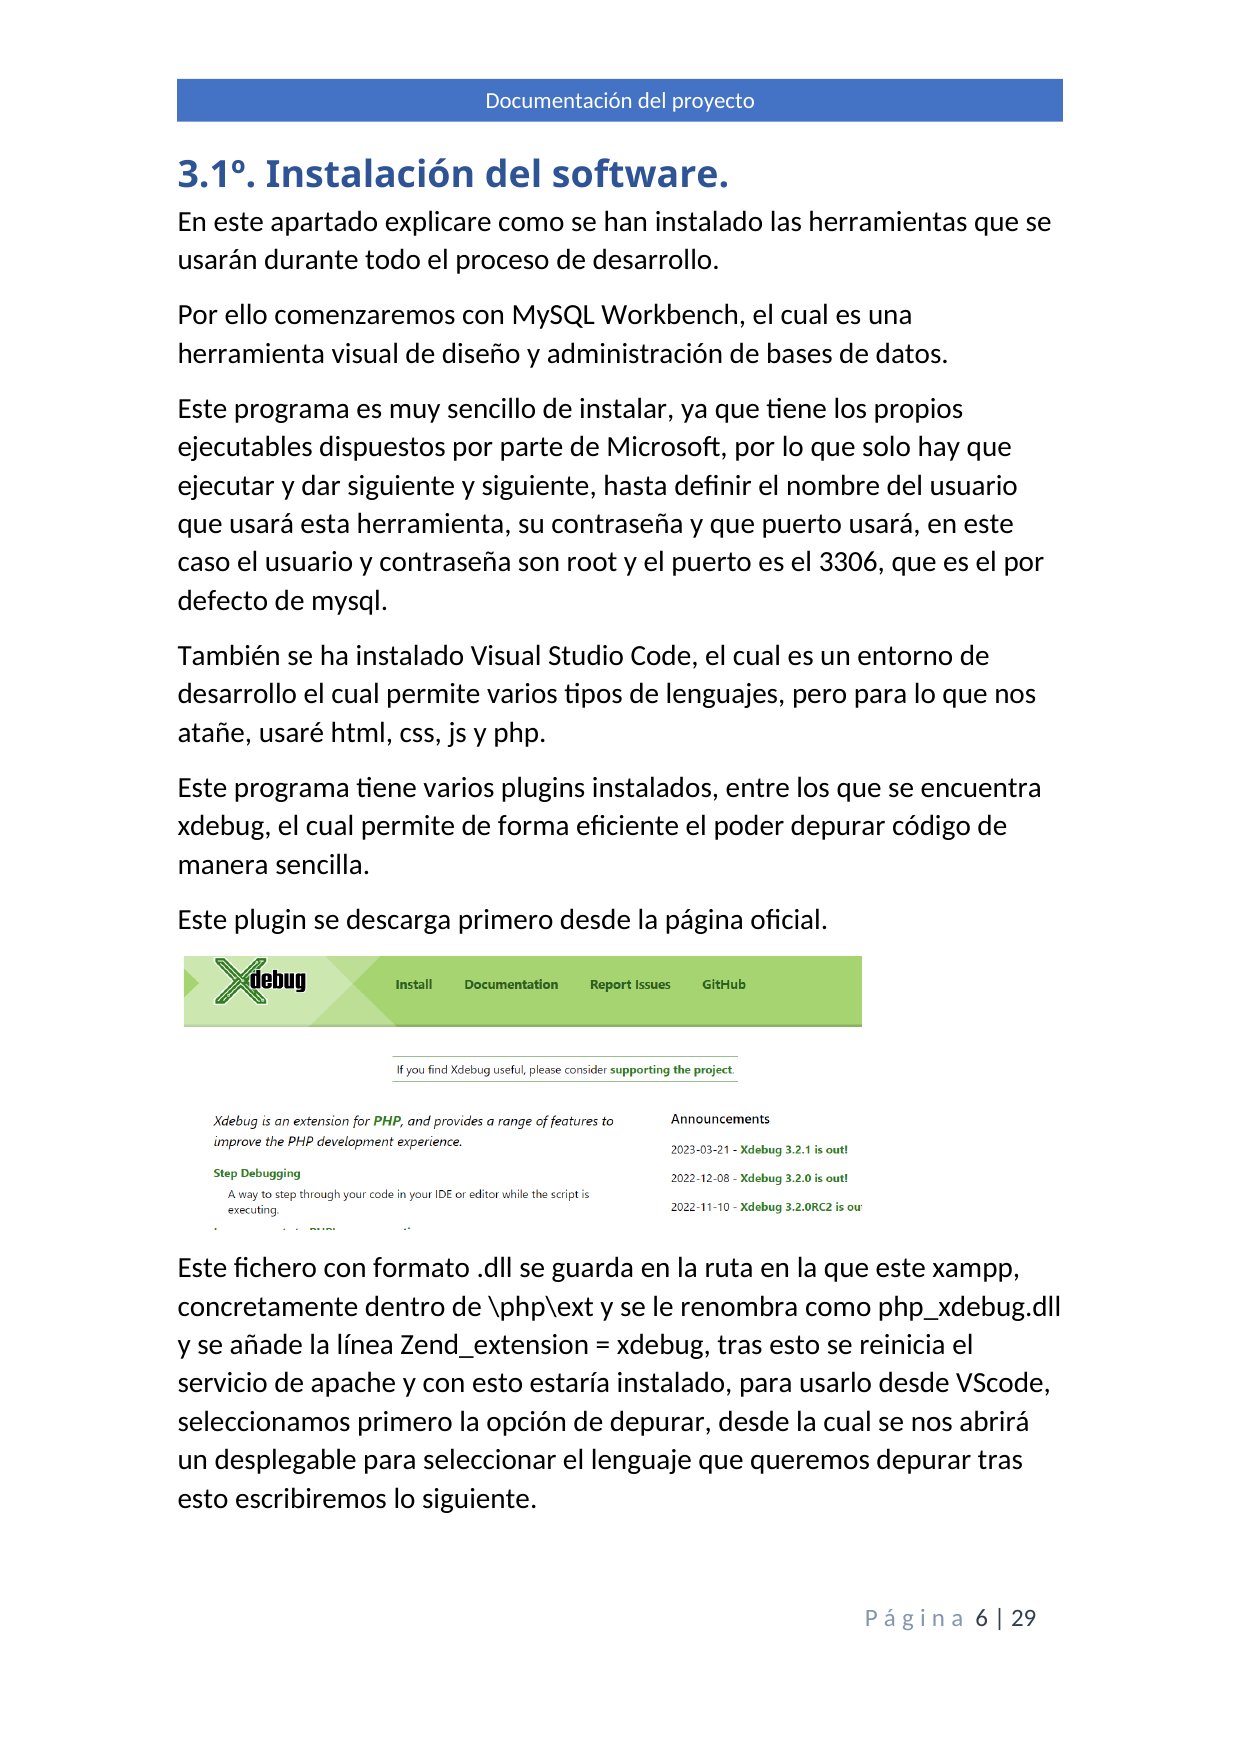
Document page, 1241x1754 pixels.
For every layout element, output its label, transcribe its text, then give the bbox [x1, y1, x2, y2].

text También se ha instalado Visual Studio Code, el cual es un entorno de desarrollo el cual permite varios tipos de lenguajes, pero para lo que nos atañe, usaré html, css, js y php. [177, 637, 1063, 749]
text En este apartado explicare como se han instalado las herramientas que se usarán durante todo el proceso de desarrollo. [177, 203, 1063, 277]
text Este plugin se descarga primero desde la página oficial. [177, 901, 1063, 937]
text Por ello comenzaremos con MySQL Workbench, el cual es una herramienta visual de diseño y administración de bases de datos. [177, 296, 1063, 370]
subtitle 3.1º. Instalación del software. [177, 148, 1063, 199]
text Este programa es muy sencillo de instalar, ya que tiene los propios ejecutables dispuestos por parte de Microsoft, por lo que solo hay que ejecutar y dar siguiente y siguiente, hasta definir el nombre del usuario que usará esta herramienta, su contraseña y que puerto usará, en este caso el usuario y contraseña son root y el puerto es el 3306, que es el por defecto de mysql. [177, 390, 1063, 618]
text Este fichero con formato .dll se guarda en la ruta en la que este xampp, concretamente dentro de \php\ext y se le renombra como php_xdebug.dll y se añade la línea Zend_extension = xdebug, tras esto se reinicia el servicio de apache y con esto estaría instalado, para usarlo desde VScode, seleccionamos primero la opción de depurar, desde la cual se nos abrirá un desplegable para seleccionar el lenguaje que queremos depurar tras esto escribiremos lo siguiente. [177, 1249, 1063, 1516]
picture [183, 956, 862, 1230]
text Este programa tiene varios plugins instalados, entre los que se encuentra xdebug, el cual permite de forma eficiente el poder depurar código de manera sencilla. [177, 769, 1063, 882]
